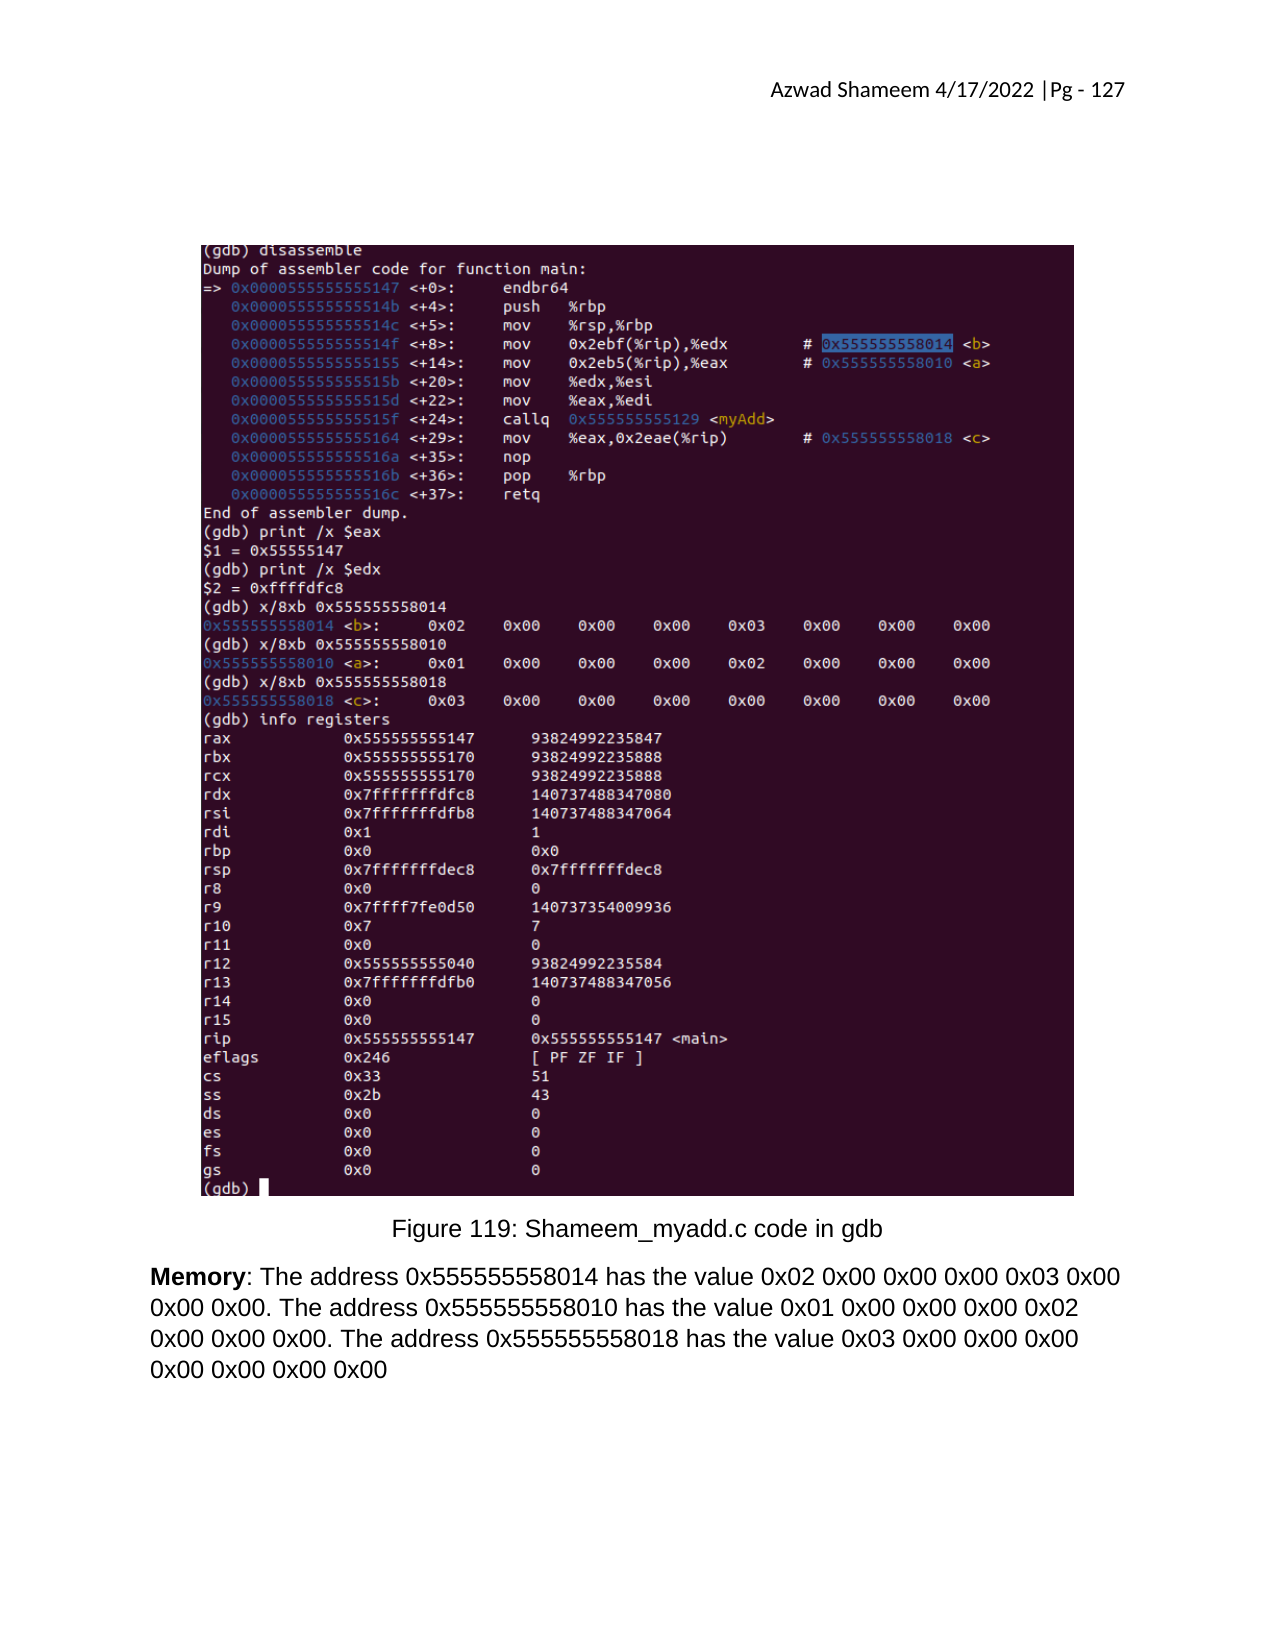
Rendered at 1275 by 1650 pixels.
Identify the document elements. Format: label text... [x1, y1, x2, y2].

text Figure 119: Shameem_myadd.c code in gdb [150, 1214, 1125, 1243]
picture [201, 245, 1074, 1196]
text Memory: The address 0x555555558014 has the value 0x02 0x00 0x00 0x00 0x03 0x00 0x00 0x00. The address 0x555555558010 has the value 0x01 0x00 0x00 0x00 0x02 0x00 0x00 0x00. The address 0x555555558018 has the value 0x03 0x00 0x00 0x00 0x00 0x00 0x00 0x00 [150, 1262, 1125, 1384]
